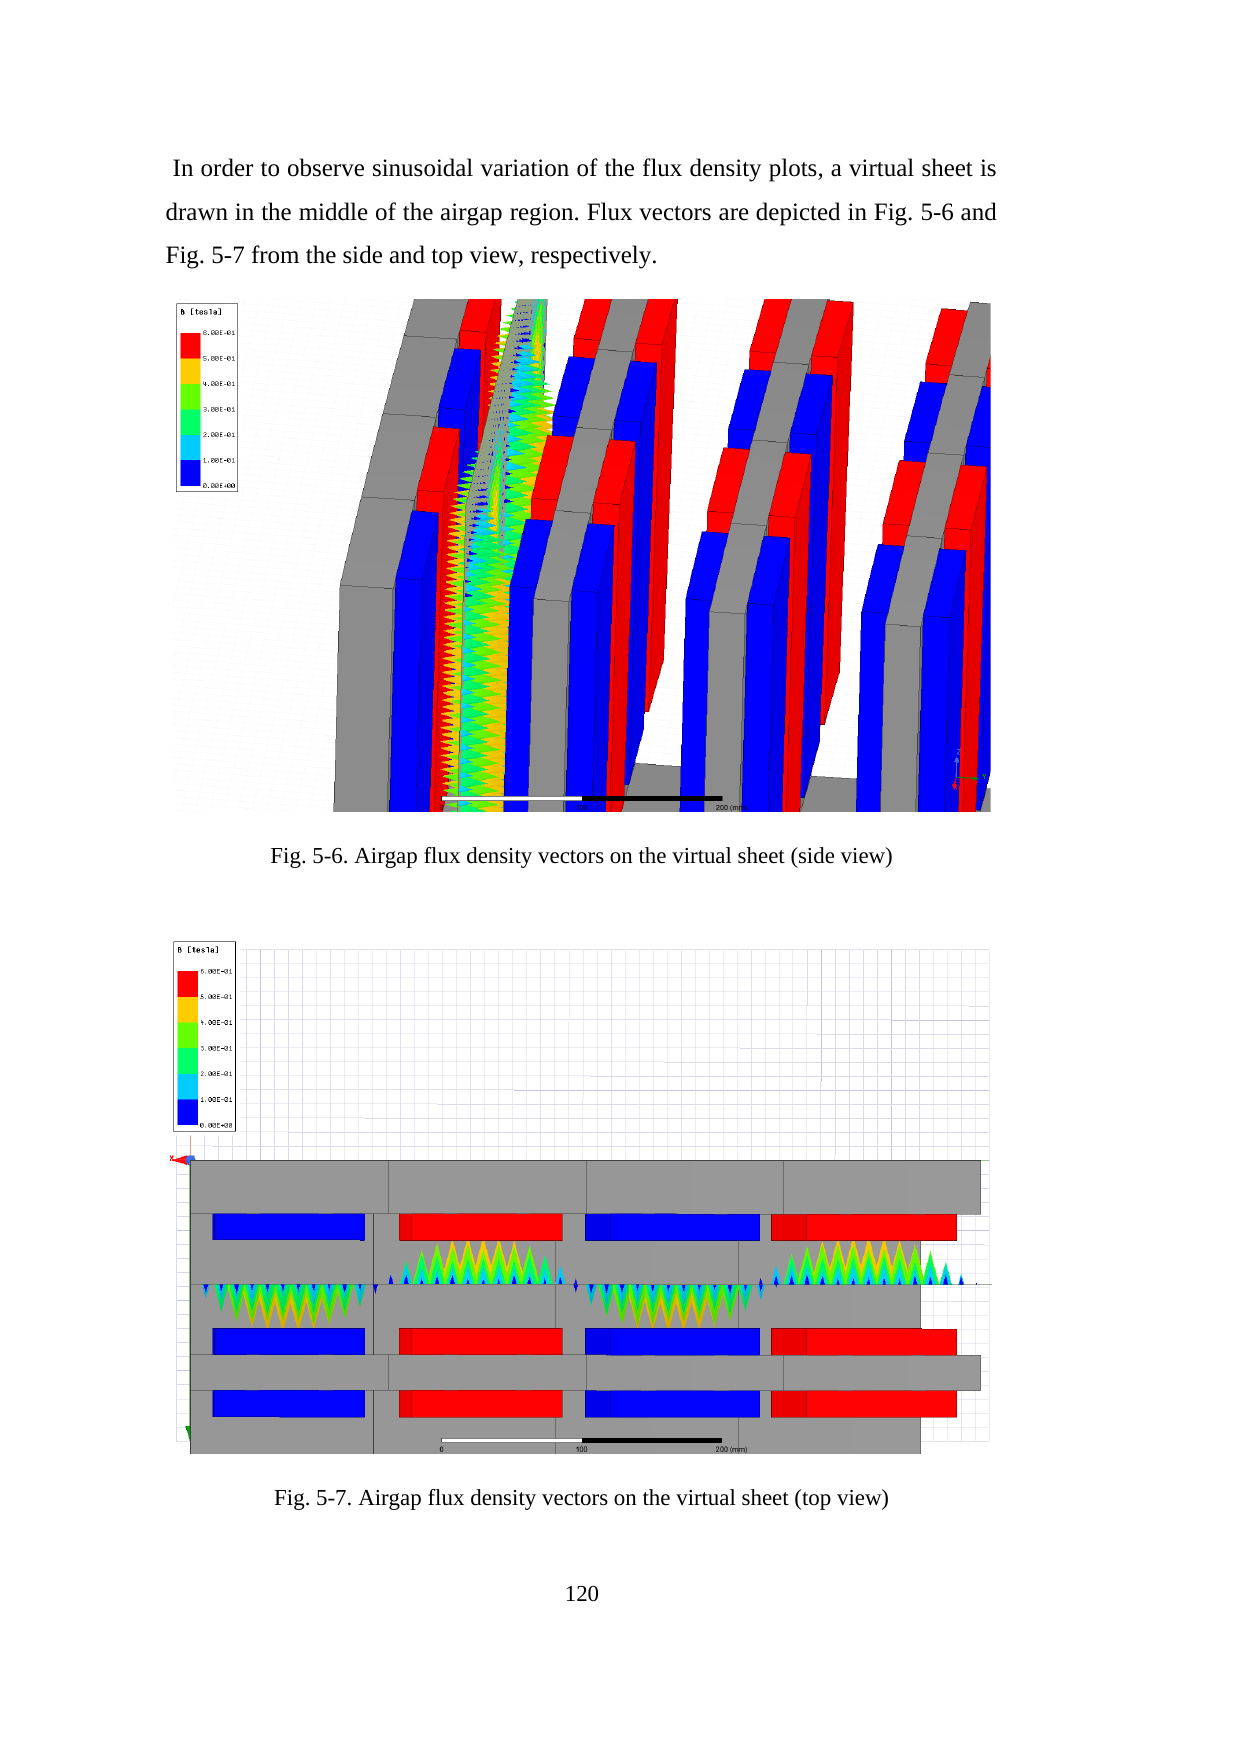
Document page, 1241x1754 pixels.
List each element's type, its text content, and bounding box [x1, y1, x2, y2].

list Fig. 5-7. Airgap flux density vectors on the virtual sheet (top view) [165, 1484, 998, 1510]
picture [169, 937, 994, 1454]
text In order to observe sinusoidal variation of the flux density plots, a virtual sheet is drawn in the middle of the airgap region. Flux vectors are depicted in Fig. 5-6 and Fig. 5-7 from the side and top view, respectively. [165, 153, 998, 268]
list Fig. 5-6. Airgap flux density vectors on the virtual sheet (side view) [165, 842, 998, 868]
picture [172, 299, 991, 812]
